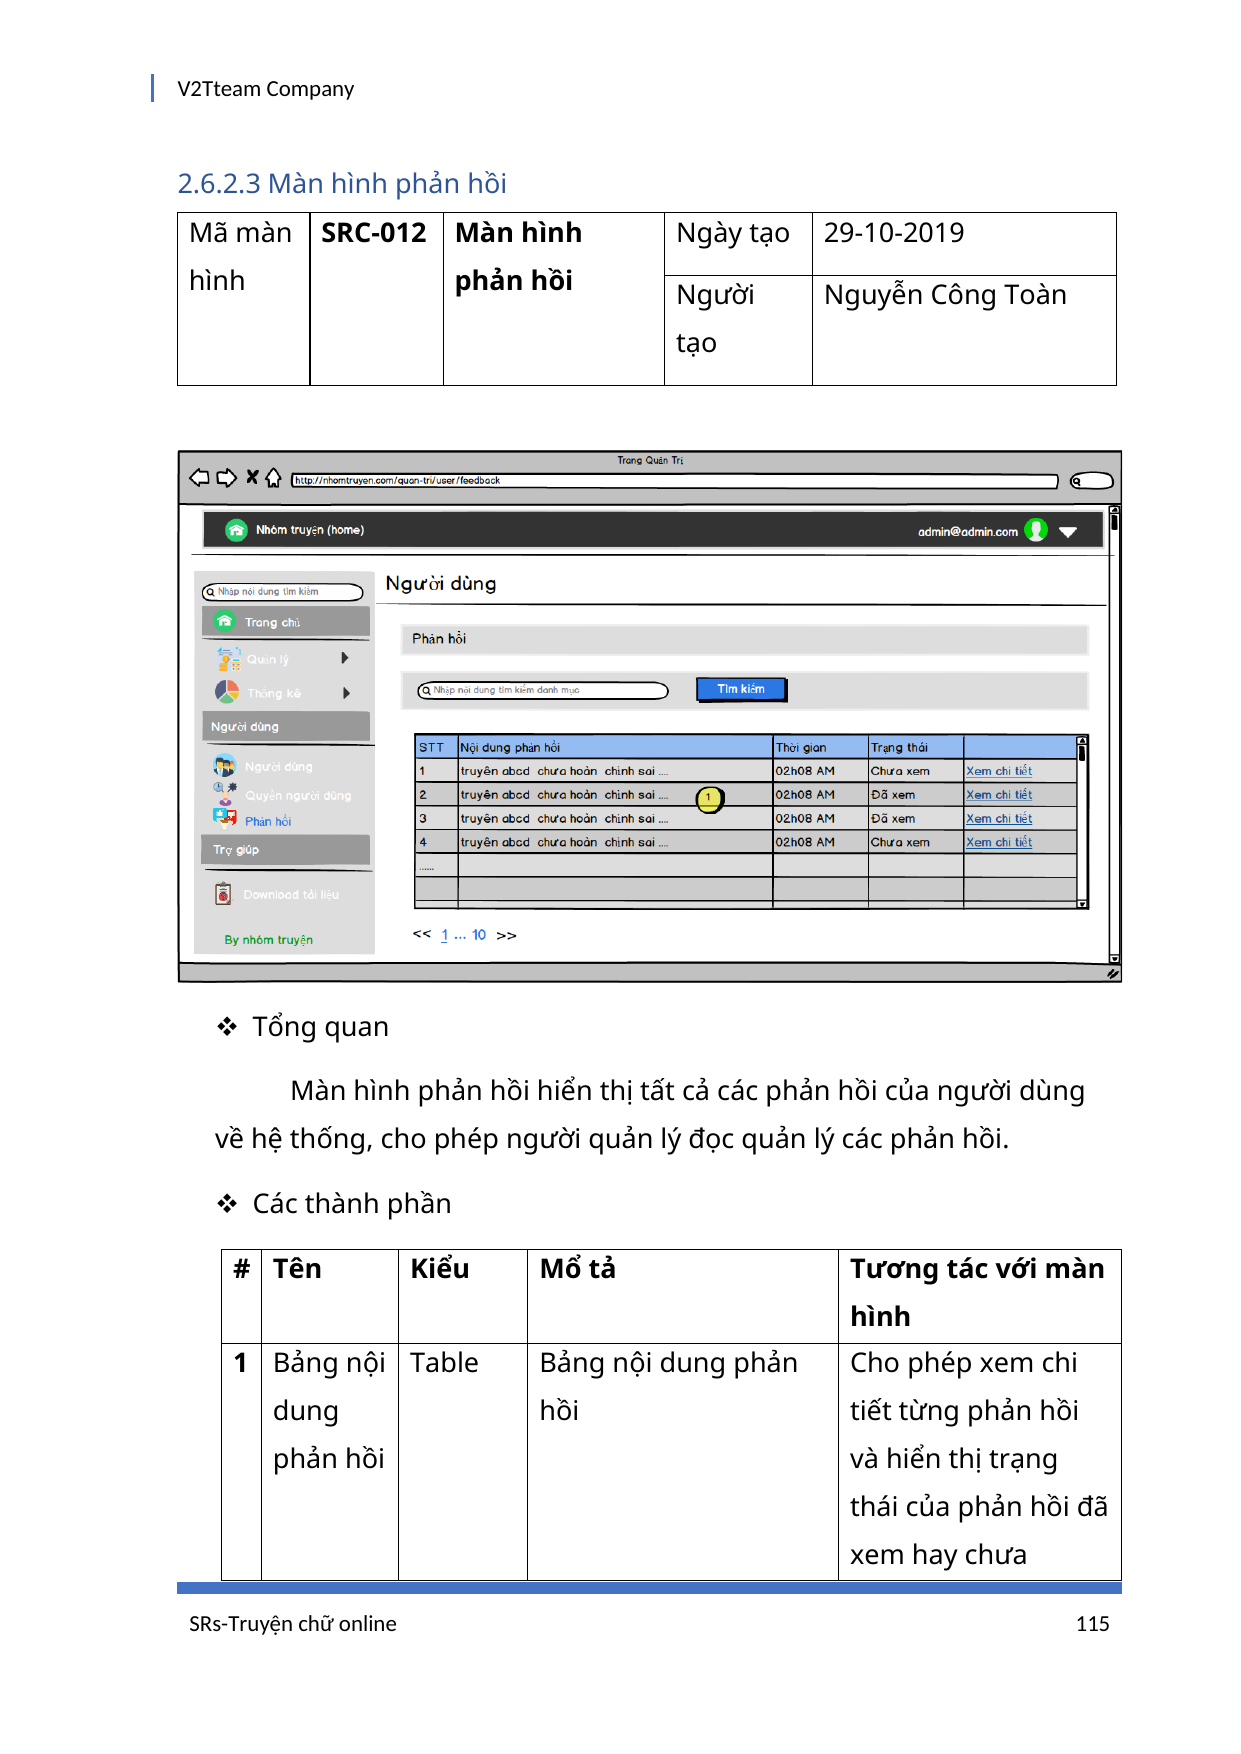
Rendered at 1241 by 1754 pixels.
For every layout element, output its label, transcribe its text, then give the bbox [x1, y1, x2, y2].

table_header Kiểu [399, 1250, 527, 1342]
text Màn hình phản hồi hiển thị tất cả các phản hồi của người dùng về hệ thống, cho phép người quản lý đọc quản lý các phản hồi. [215, 1072, 1122, 1157]
table_cell Bảng nội dung phản hồi [528, 1344, 838, 1580]
table_header Ngày tạo [665, 213, 812, 274]
list Các thành phần [215, 1184, 1122, 1221]
table_cell 1 [222, 1344, 261, 1580]
table_header Tương tác với màn hình [839, 1250, 1121, 1342]
subtitle Màn hình phản hồi [177, 164, 1122, 201]
list Tổng quan [215, 1007, 1122, 1044]
picture [177, 450, 1123, 983]
table_cell Cho phép xem chi tiết từng phản hồi và hiển thị trạng thái của phản hồi đã xem hay chưa [839, 1344, 1121, 1580]
table_header Tên [262, 1250, 398, 1342]
table_header Màn hình phản hồi [444, 213, 664, 385]
table_cell Người tạo [665, 276, 812, 385]
table_header 29-10-2019 [813, 213, 1116, 274]
table_header Mổ tả [528, 1250, 838, 1342]
table_header SRC-012 [311, 213, 443, 385]
table_header Mã màn hình [178, 213, 309, 385]
table_header # [222, 1250, 261, 1342]
table_cell Bảng nội dung phản hồi [262, 1344, 398, 1580]
table_cell Table [399, 1344, 527, 1580]
table_cell Nguyễn Công Toàn [813, 276, 1116, 385]
